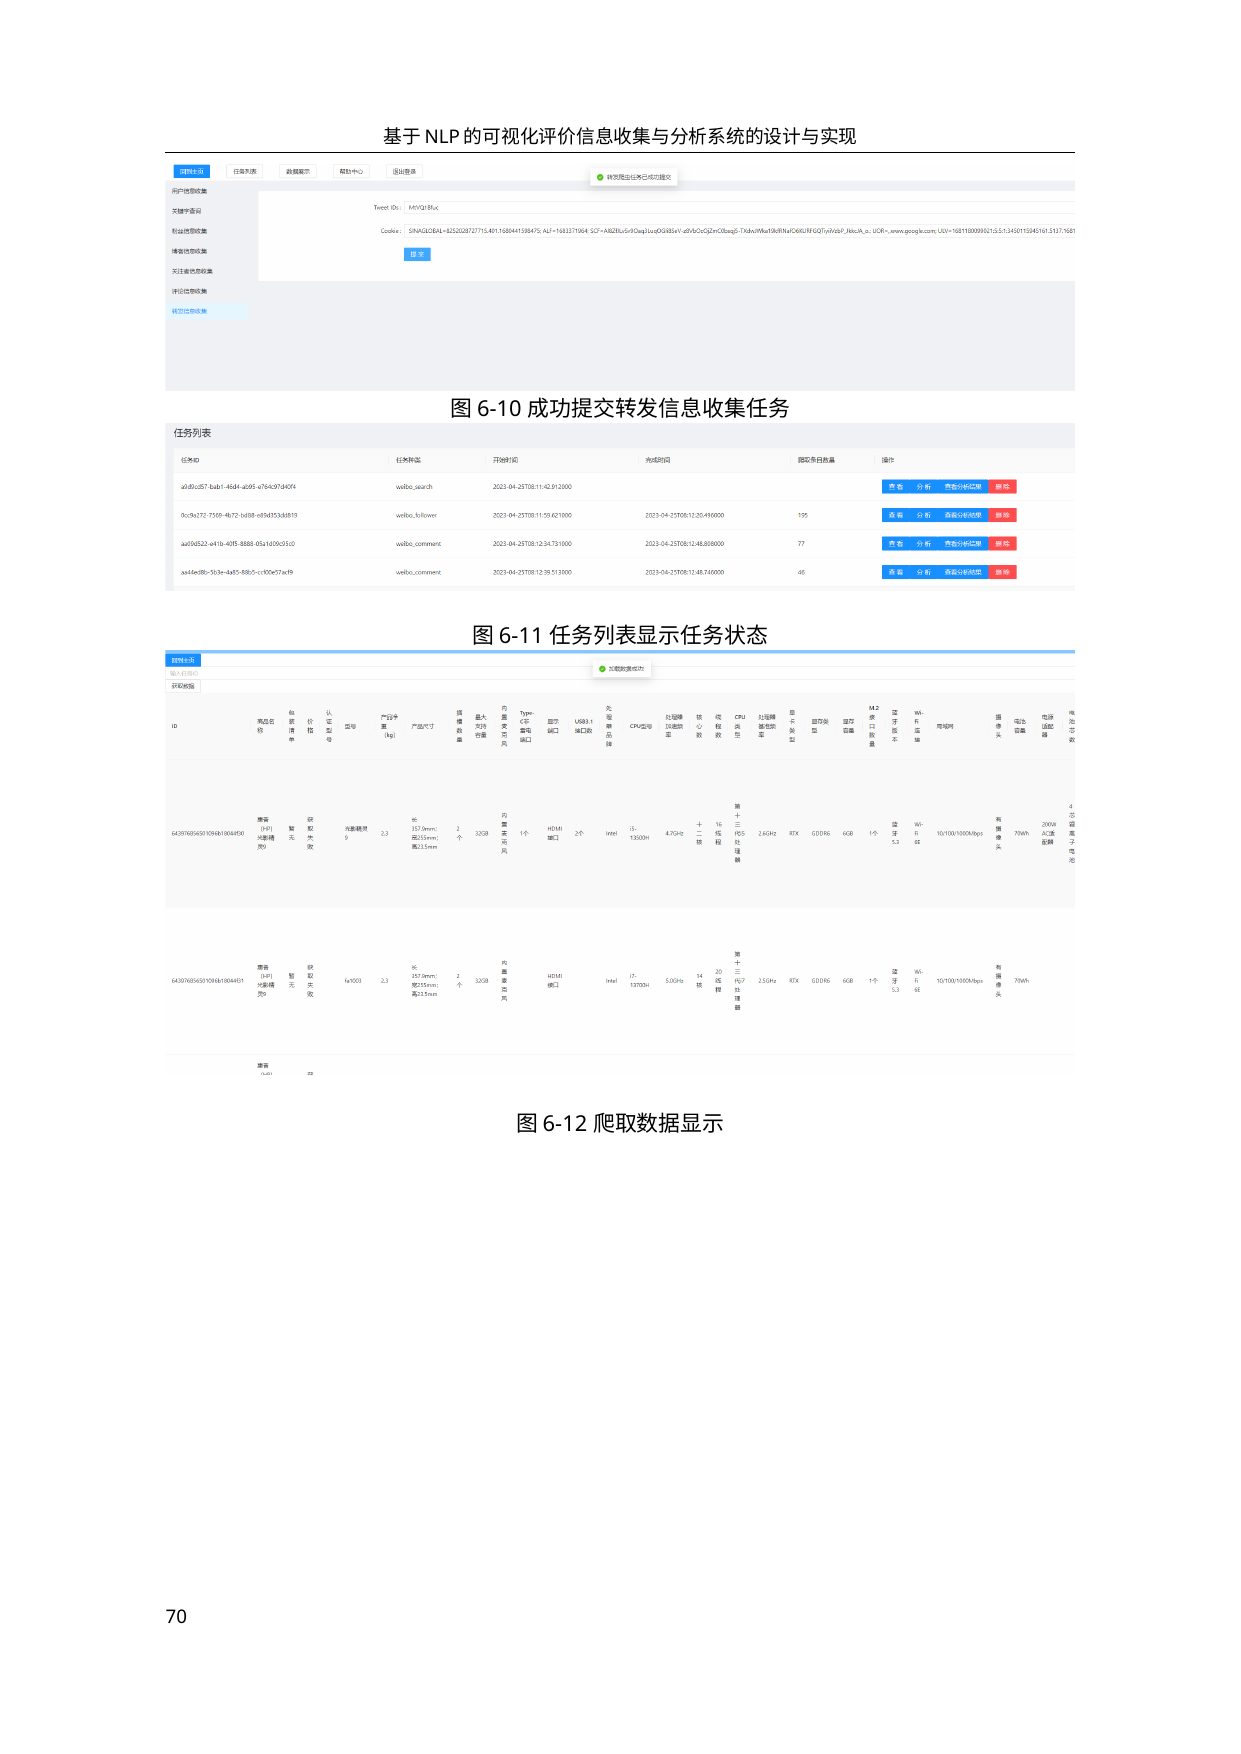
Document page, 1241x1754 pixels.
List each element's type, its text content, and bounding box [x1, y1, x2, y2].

picture [165, 423, 1075, 591]
text 图6-12 爬取数据显示 [165, 1106, 1075, 1138]
text 图6-10 成功提交转发信息收集任务 [165, 391, 1075, 423]
text 图6-11 任务列表显示任务状态 [165, 618, 1075, 650]
picture [165, 650, 1075, 1075]
picture [165, 163, 1075, 391]
